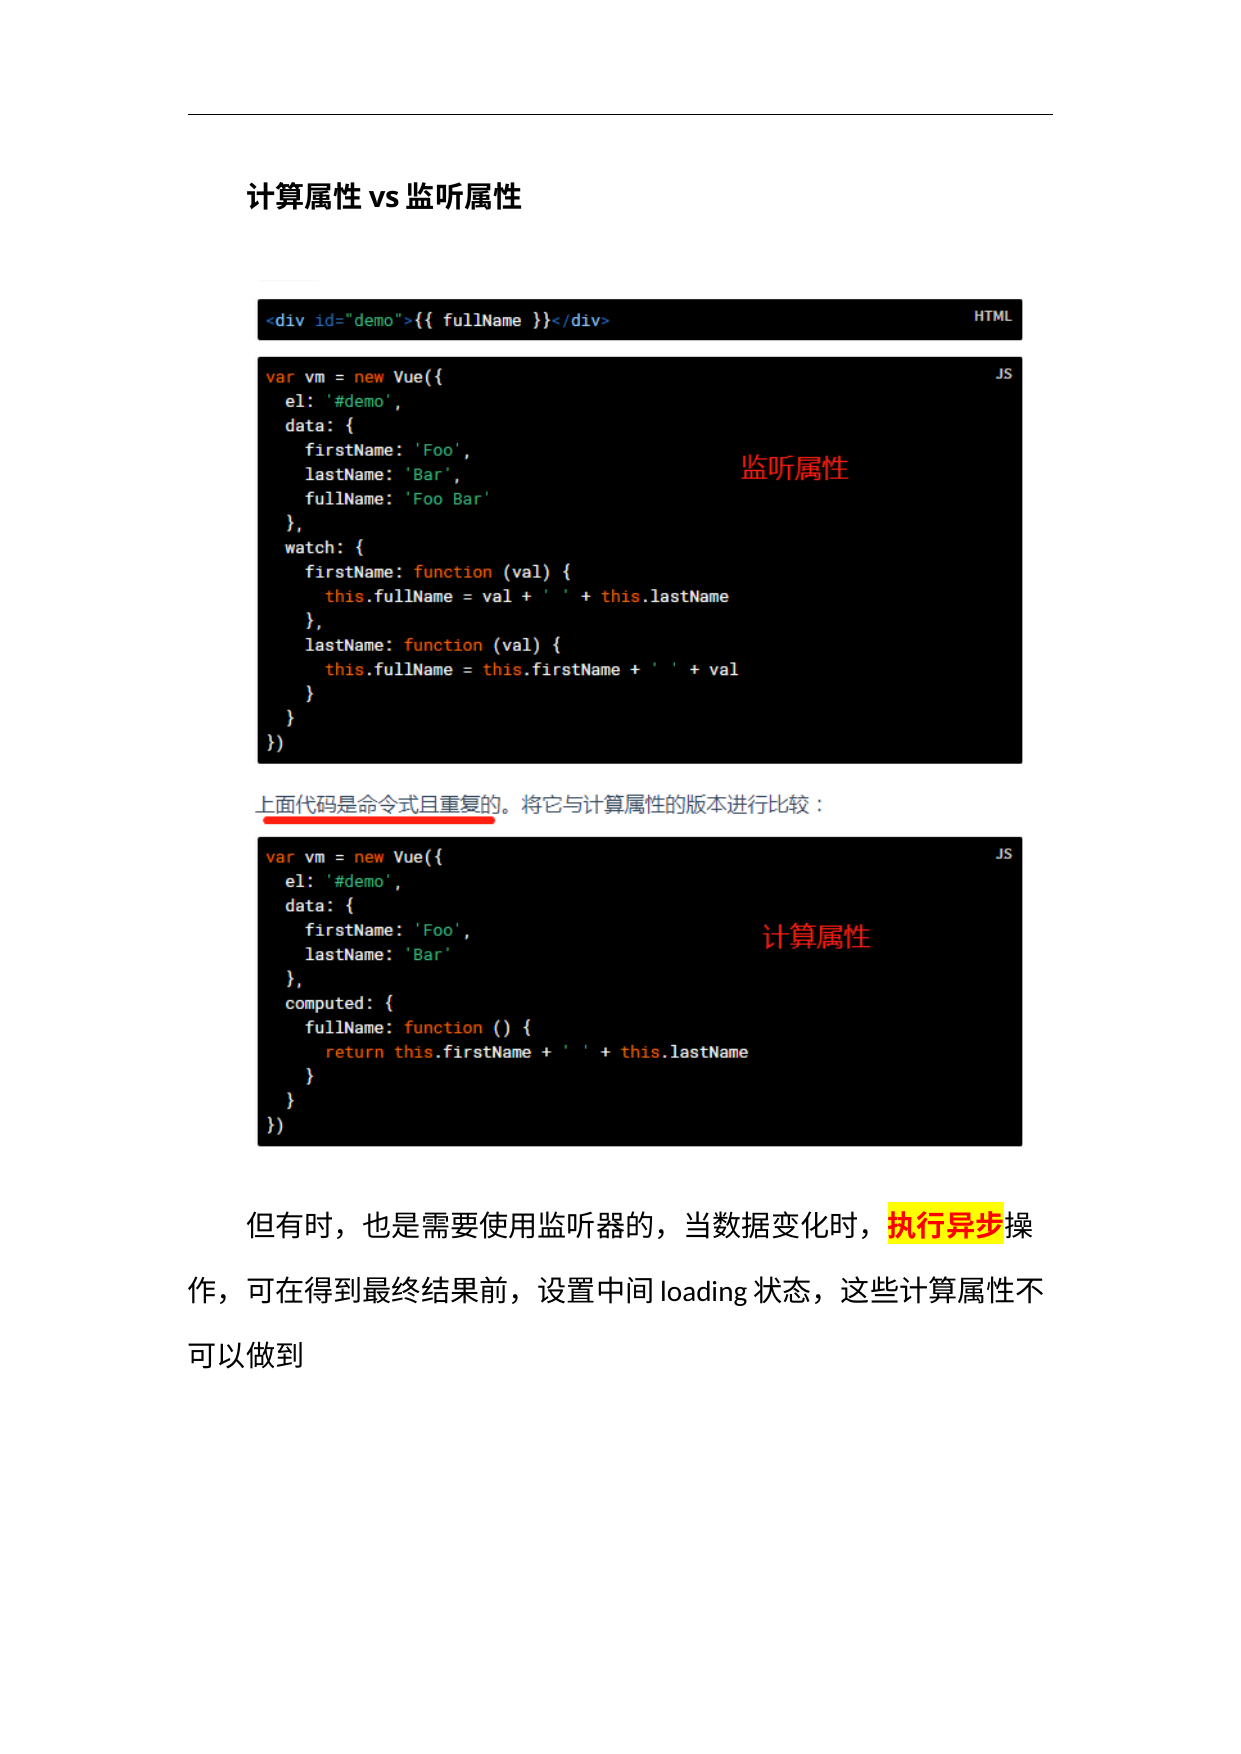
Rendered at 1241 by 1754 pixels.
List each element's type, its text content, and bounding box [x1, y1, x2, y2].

subtitle 计算属性vs监听属性 [187, 162, 1053, 227]
picture [245, 280, 1023, 1149]
text 但有时，也是需要使用监听器的，当数据变化时，执行异步操作，可在得到最终结果前，设置中间loading状态，这些计算属性不可以做到 [187, 1191, 1053, 1386]
